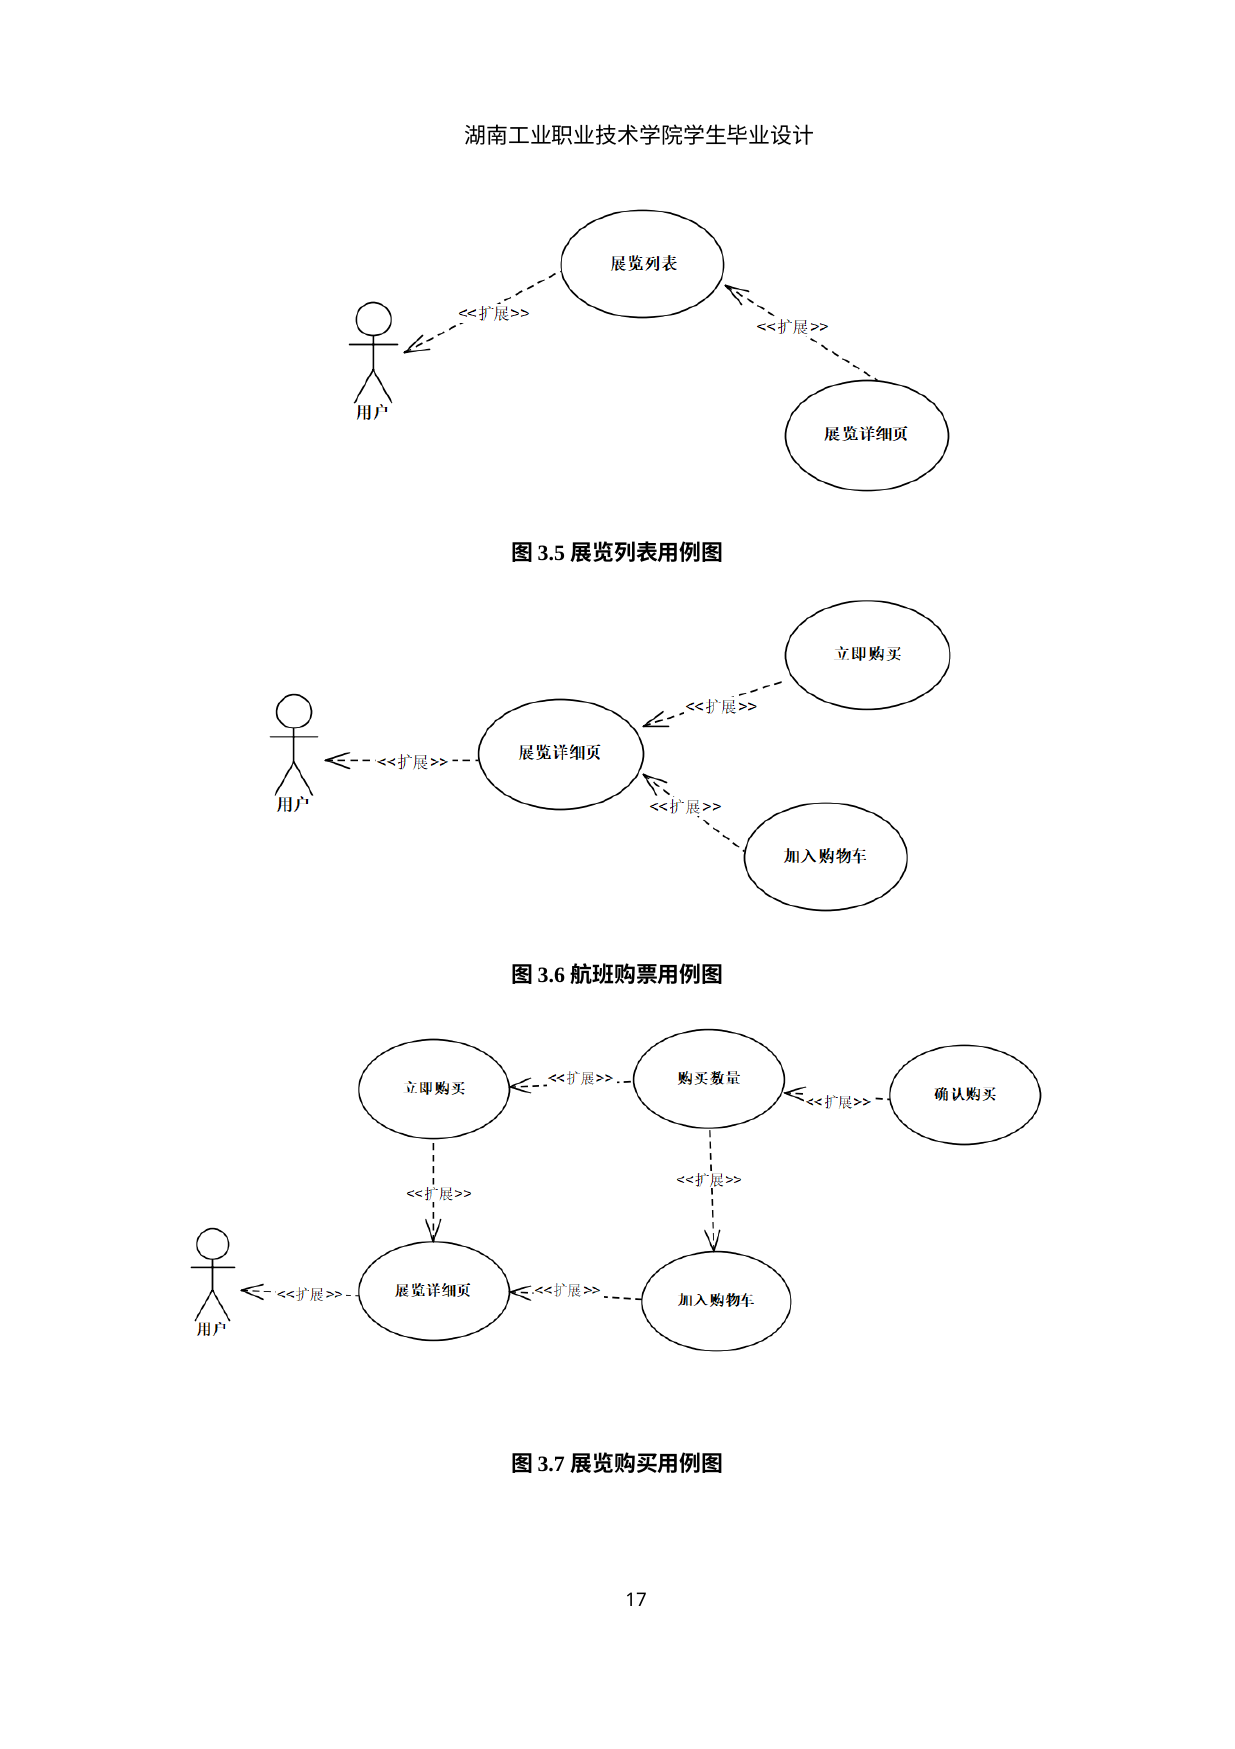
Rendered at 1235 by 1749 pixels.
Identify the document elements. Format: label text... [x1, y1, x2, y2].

picture [147, 997, 1087, 1409]
text 图3.6 航班购票用例图 [148, 955, 1087, 989]
picture [242, 575, 992, 931]
text 图3.5 展览列表用例图 [148, 534, 1087, 568]
picture [315, 185, 969, 516]
text 图3.7 展览购买用例图 [148, 1445, 1087, 1479]
